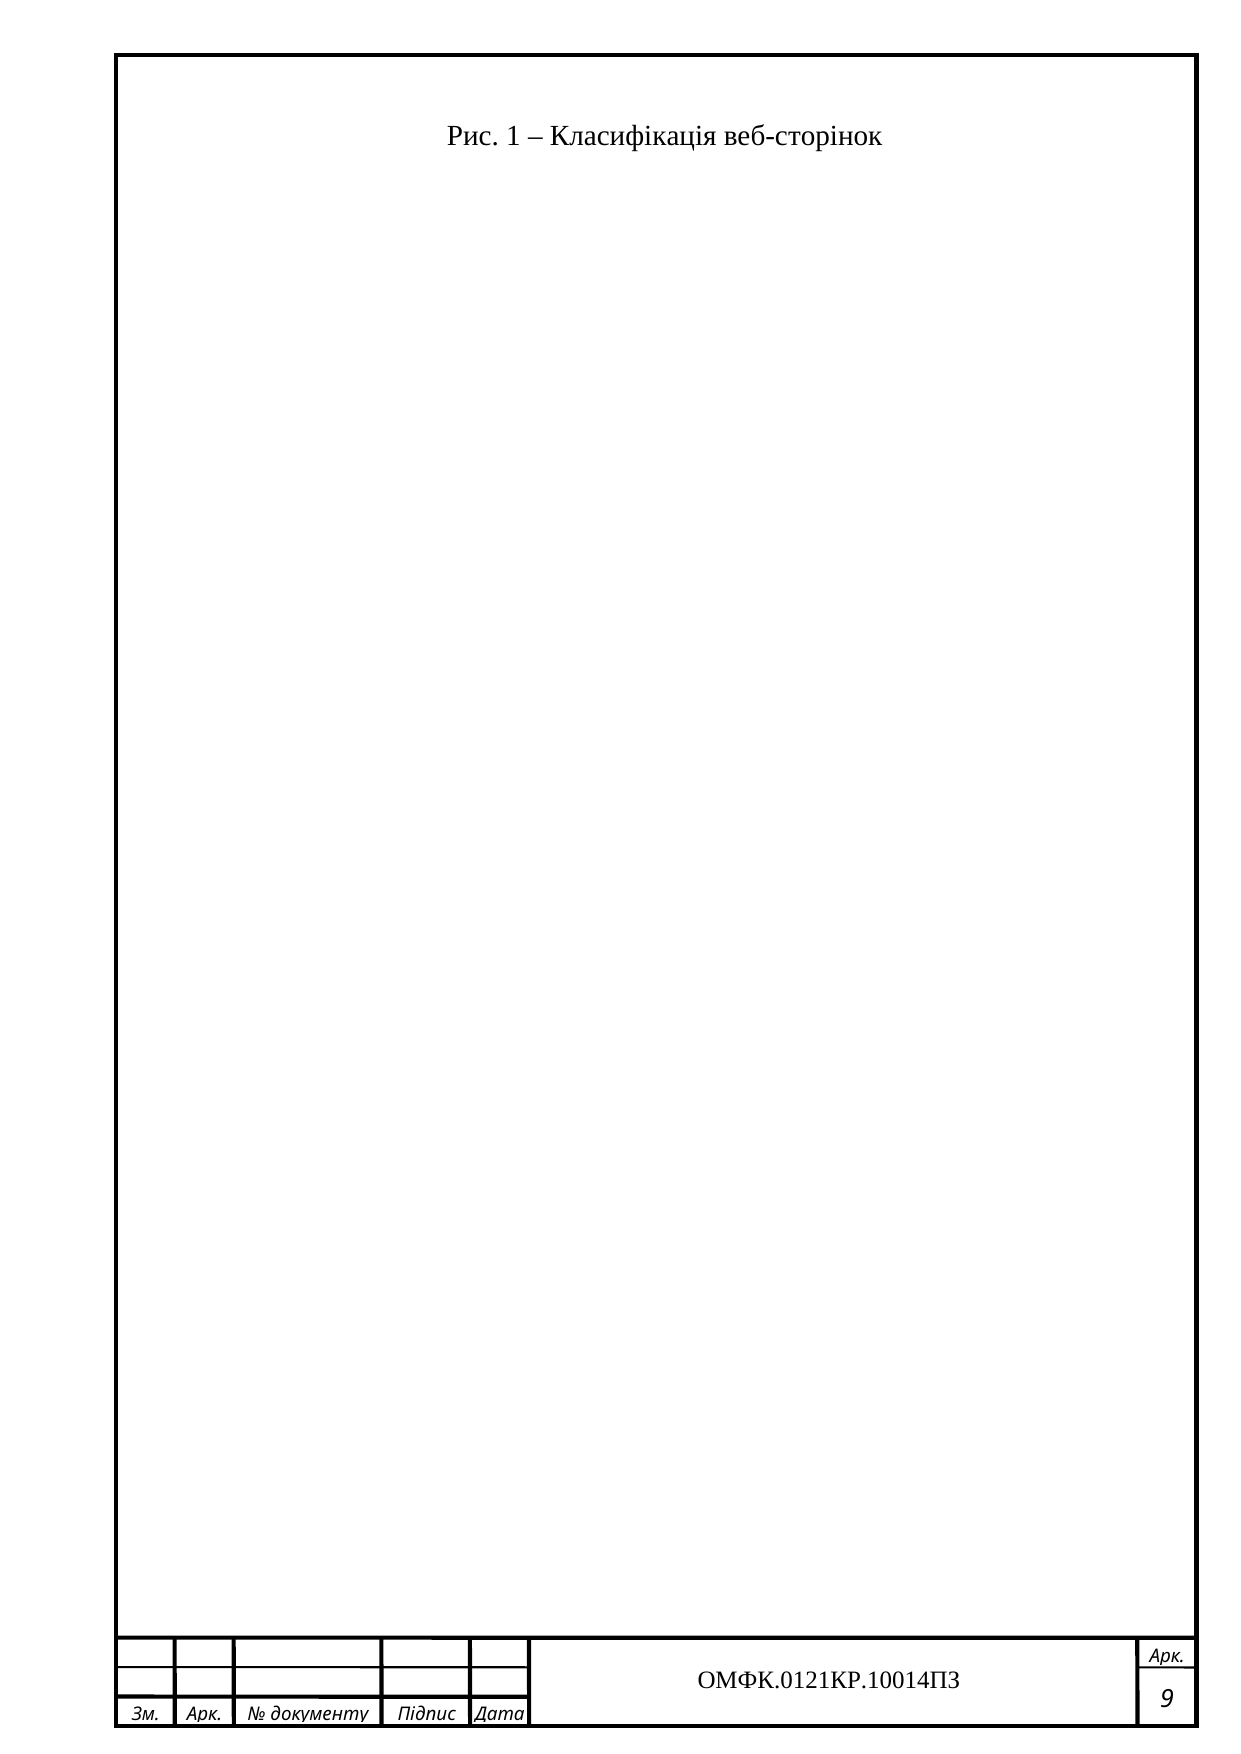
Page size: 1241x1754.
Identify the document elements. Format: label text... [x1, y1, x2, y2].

text Рис. 1 – Класифікація веб-сторінок [148, 118, 1181, 152]
